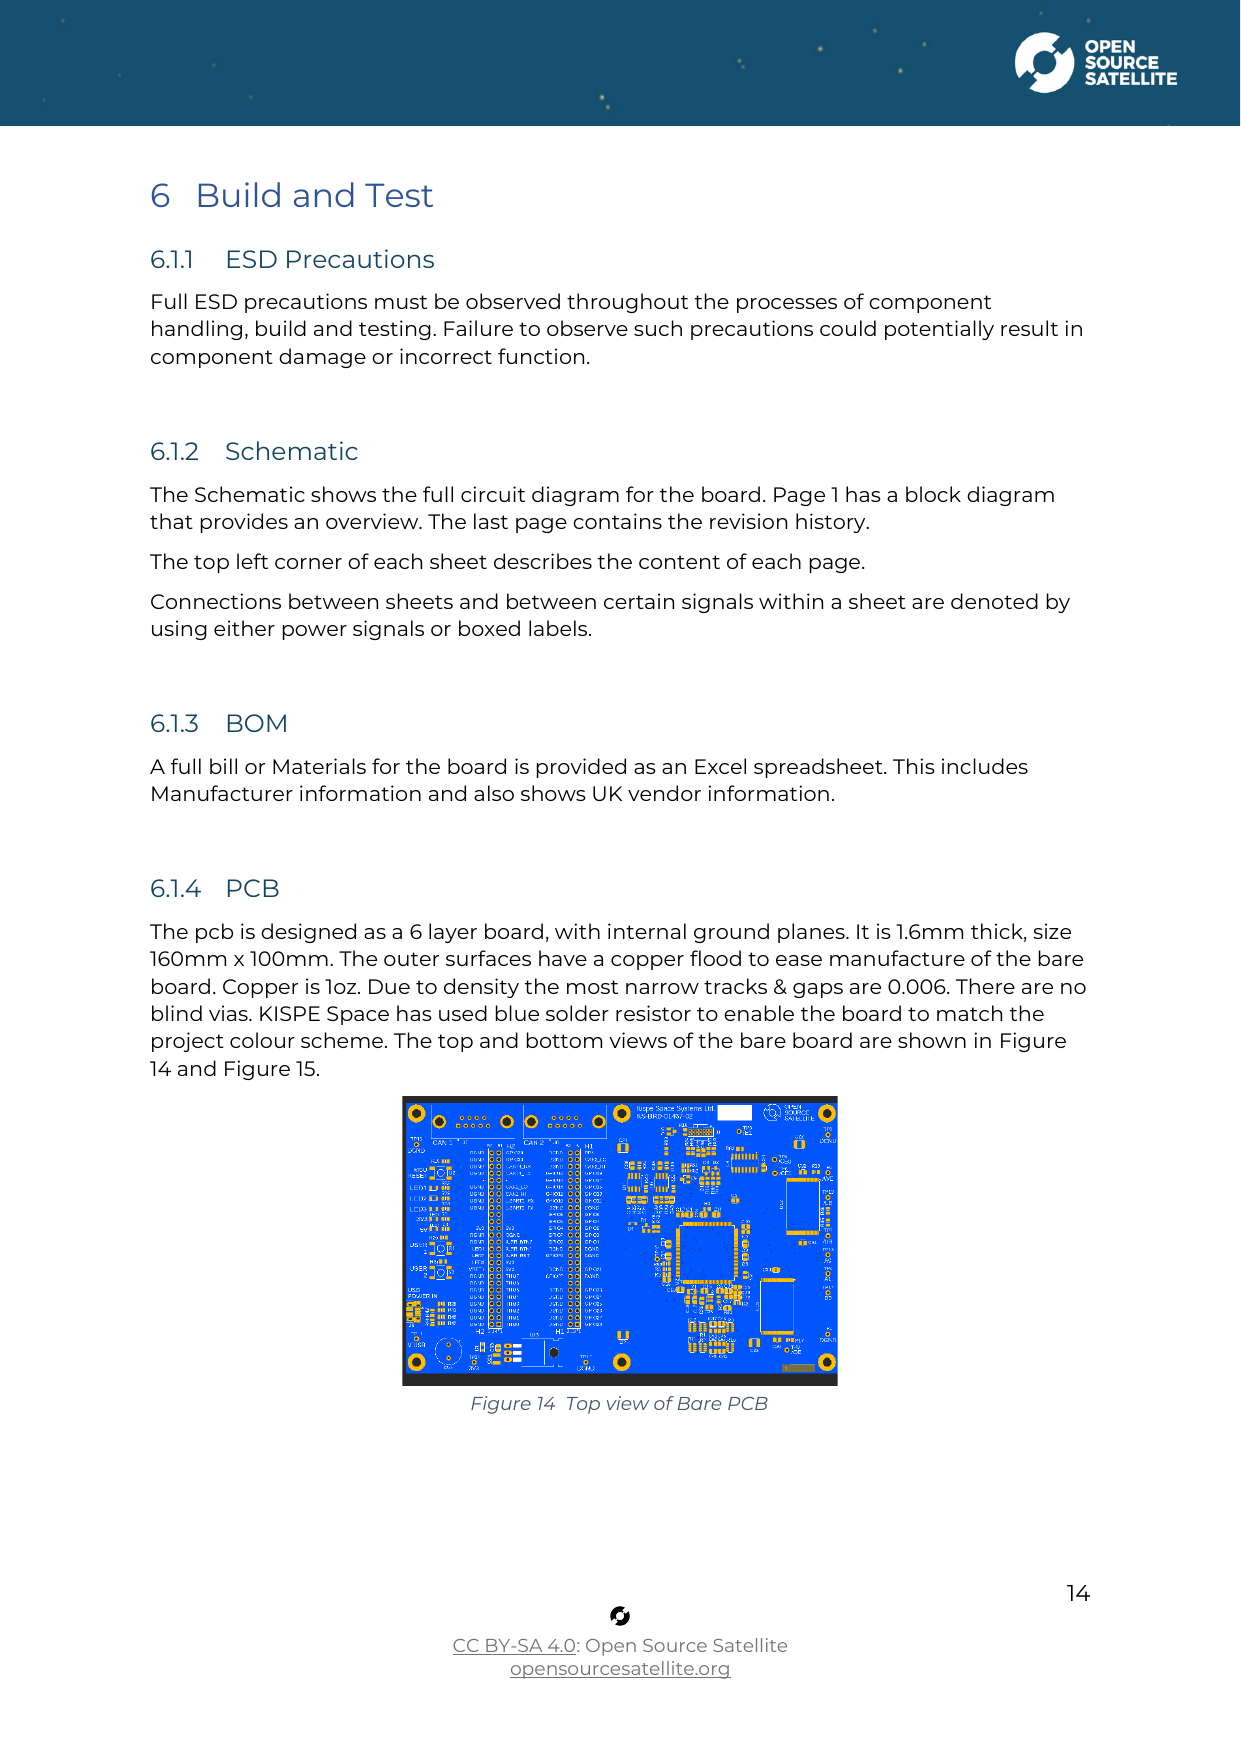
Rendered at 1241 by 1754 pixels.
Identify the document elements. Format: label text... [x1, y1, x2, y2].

picture [610, 1606, 630, 1626]
picture [0, 0, 1241, 126]
text The top left corner of each sheet describes the content of each page. [150, 549, 1090, 574]
subtitle PCB [150, 874, 1090, 904]
picture [402, 1096, 838, 1386]
text Full ESD precautions must be observed throughout the processes of component handling, build and testing. Failure to observe such precautions could potentially result in component damage or incorrect function. [150, 289, 1090, 369]
text Figure 14 Top view of Bare PCB [150, 1392, 1090, 1414]
subtitle Build and Test [150, 175, 1090, 216]
subtitle BOM [150, 709, 1090, 739]
text The pcb is designed as a 6 layer board, with internal ground planes. It is 1.6mm thick, size 160mm x 100mm. The outer surfaces have a copper flood to ease manufacture of the bare board. Copper is 1oz. Due to density the most narrow tracks & gaps are 0.006. There are no blind vias. KISPE Space has used blue solder resistor to enable the board to match the project colour scheme. The top and bottom views of the bare board are shown in Figure 14 and Figure 15. [150, 919, 1090, 1082]
text The Schematic shows the full circuit diagram for the board. Page 1 has a block diagram that provides an overview. The last page contains the revision history. [150, 482, 1090, 534]
subtitle Schematic [150, 436, 1090, 467]
text Connections between sheets and between certain signals within a sheet are denoted by using either power signals or boxed labels. [150, 589, 1090, 642]
text A full bill or Materials for the board is provided as an Excel spreadsheet. This includes Manufacturer information and also shows UK vendor information. [150, 754, 1090, 807]
subtitle ESD Precautions [150, 244, 1090, 274]
